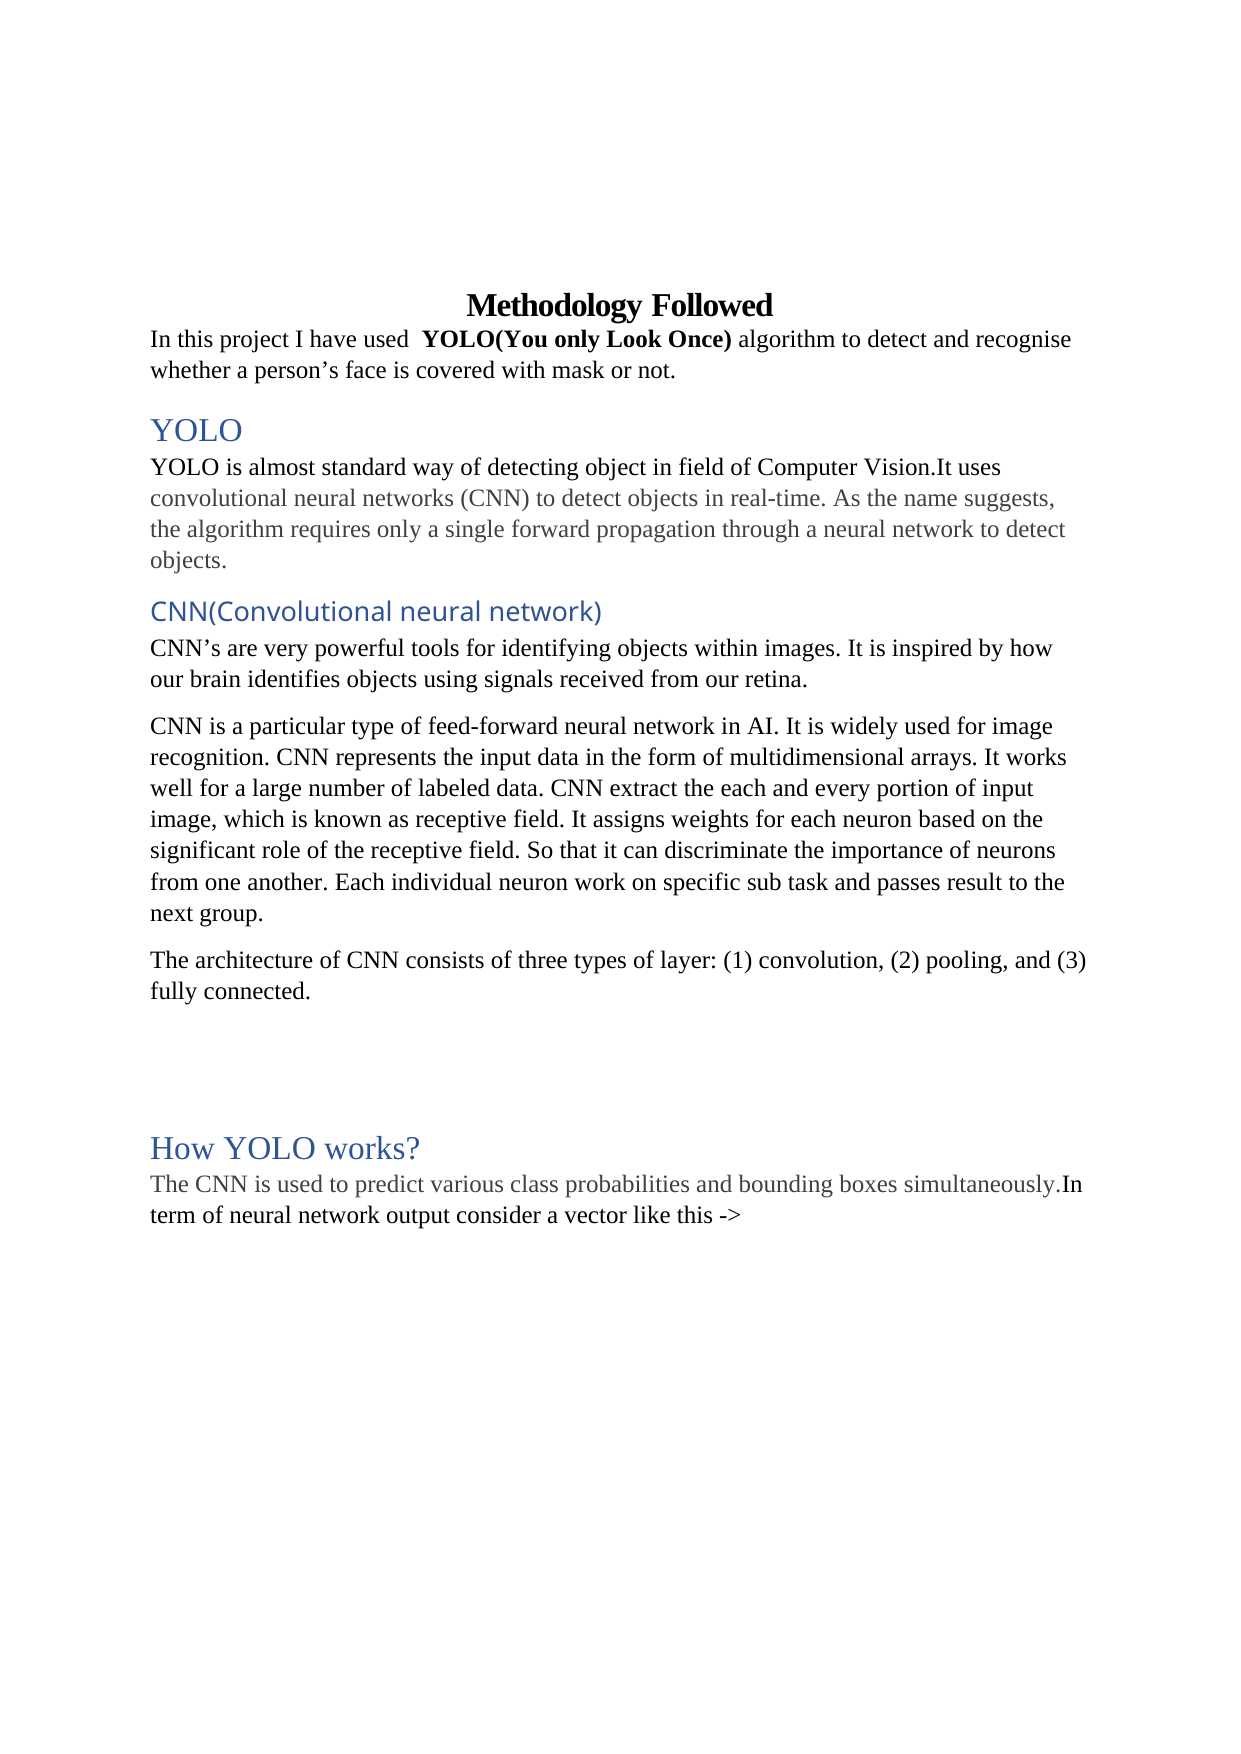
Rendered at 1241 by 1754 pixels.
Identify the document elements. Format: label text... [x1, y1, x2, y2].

text The architecture of CNN consists of three types of layer: (1) convolution, (2) pooling, and (3) fully connected. [150, 945, 1090, 1005]
text The CNN is used to predict various class probabilities and bounding boxes simultaneously.In term of neural network output consider a vector like this -> [150, 1169, 1090, 1229]
subtitle How YOLO works? [150, 1128, 1090, 1166]
subtitle CNN(Convolutional neural network) [150, 593, 1090, 630]
text In this project I have used YOLO(You only Look Once) algorithm to detect and recognise whether a person’s face is covered with mask or not. [150, 324, 1090, 383]
subtitle YOLO [150, 411, 1090, 449]
title Methodology Followed [150, 285, 1090, 324]
text CNN is a particular type of feed-forward neural network in AI. It is widely used for image recognition. CNN represents the input data in the form of multidimensional arrays. It works well for a large number of labeled data. CNN extract the each and every portion of input image, which is known as receptive field. It assigns weights for each neuron based on the significant role of the receptive field. So that it can discriminate the importance of neurons from one another. Each individual neuron work on specific sub task and passes result to the next group. [150, 711, 1090, 926]
text YOLO is almost standard way of detecting object in field of Computer Vision.It uses convolutional neural networks (CNN) to detect objects in real-time. As the name suggests, the algorithm requires only a single forward propagation through a neural network to detect objects. [150, 452, 1090, 574]
text CNN’s are very powerful tools for identifying objects within images. It is inspired by how our brain identifies objects using signals received from our retina. [150, 633, 1090, 692]
